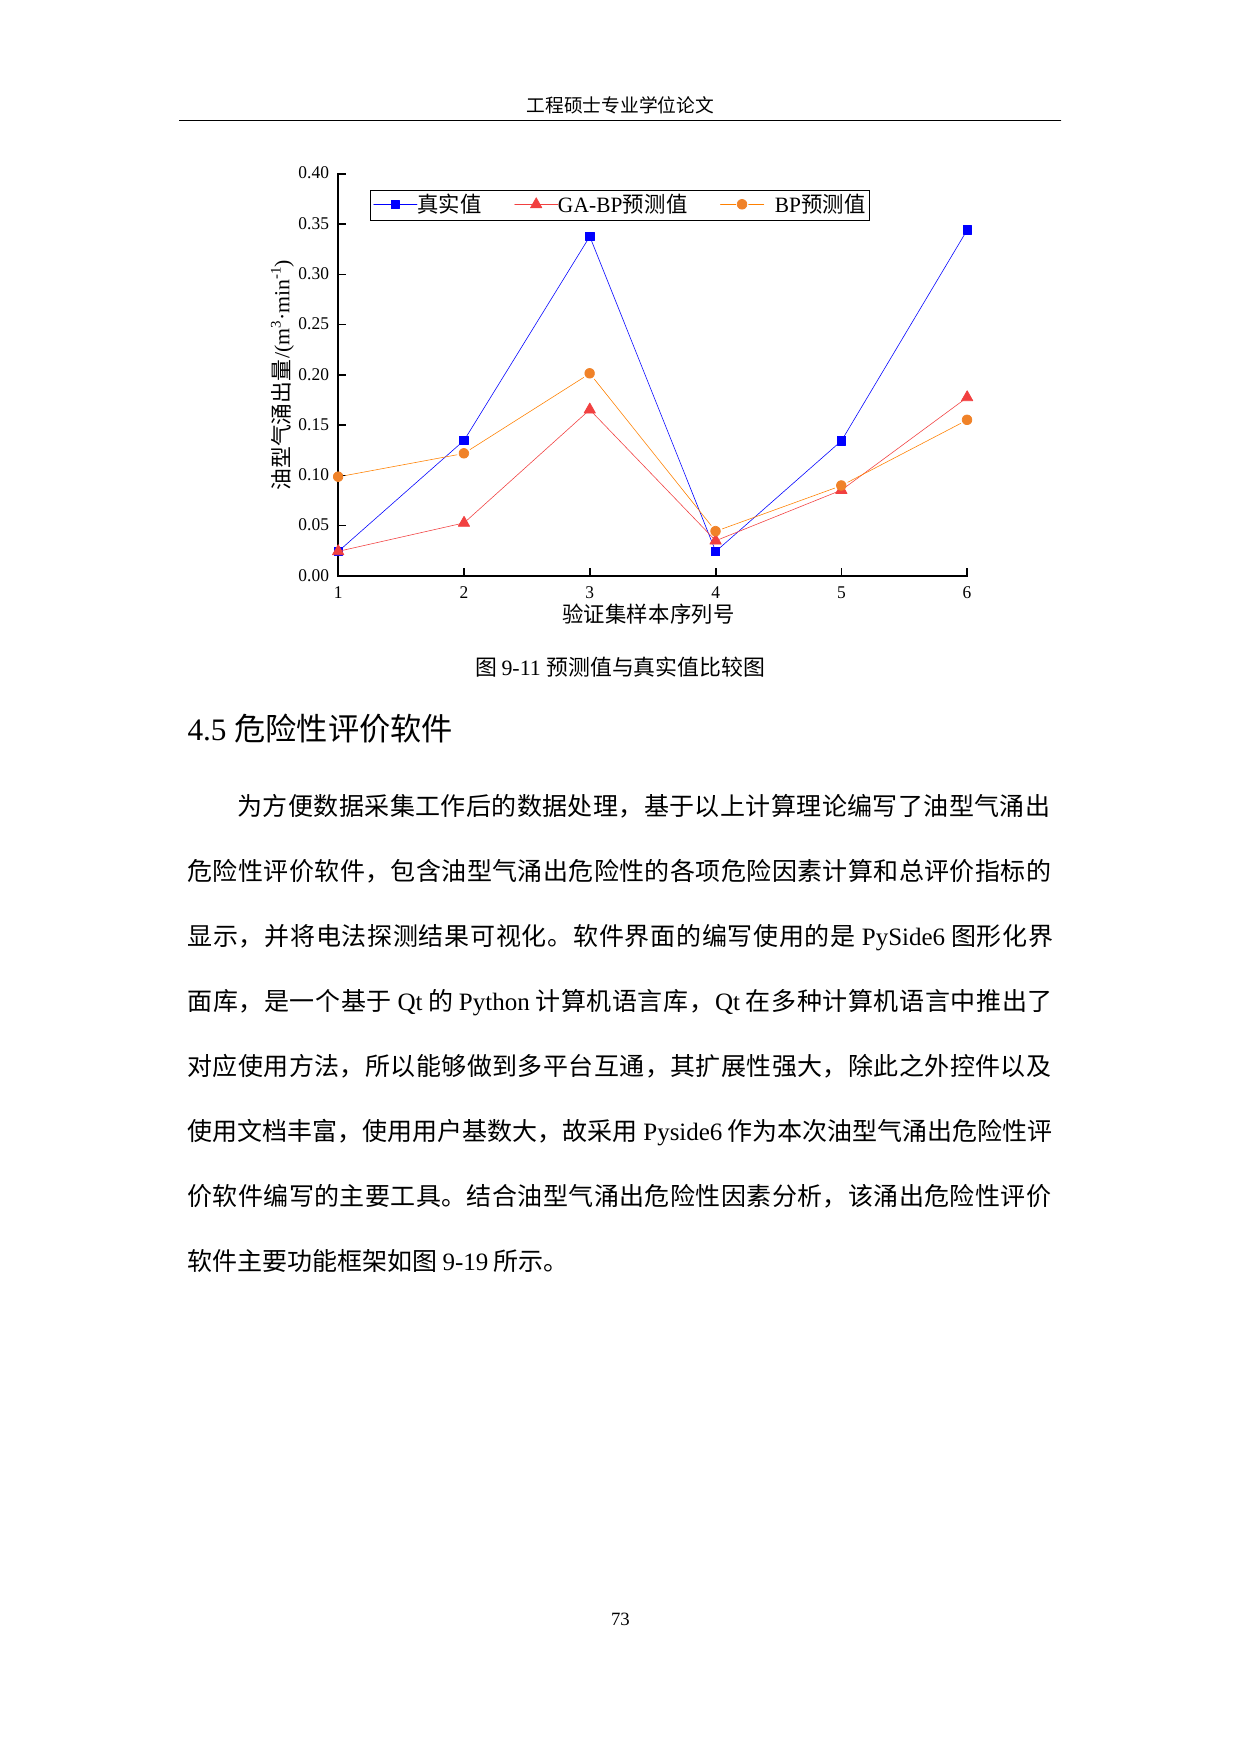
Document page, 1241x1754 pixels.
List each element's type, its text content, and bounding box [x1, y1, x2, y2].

text 图9-11 预测值与真实值比较图 [187, 649, 1053, 682]
text 为方便数据采集工作后的数据处理，基于以上计算理论编写了油型气涌出危险性评价软件，包含油型气涌出危险性的各项危险因素计算和总评价指标的显示，并将电法探测结果可视化。软件界面的编写使用的是PySide6图形化界面库，是一个基于Qt的Python计算机语言库，Qt在多种计算机语言中推出了对应使用方法，所以能够做到多平台互通，其扩展性强大，除此之外控件以及使用文档丰富，使用用户基数大，故采用Pyside6作为本次油型气涌出危险性评价软件编写的主要工具。结合油型气涌出危险性因素分析，该涌出危险性评价软件主要功能框架如图9-19所示。 [187, 772, 1053, 1292]
text 4.5 危险性评价软件 [187, 694, 1053, 759]
